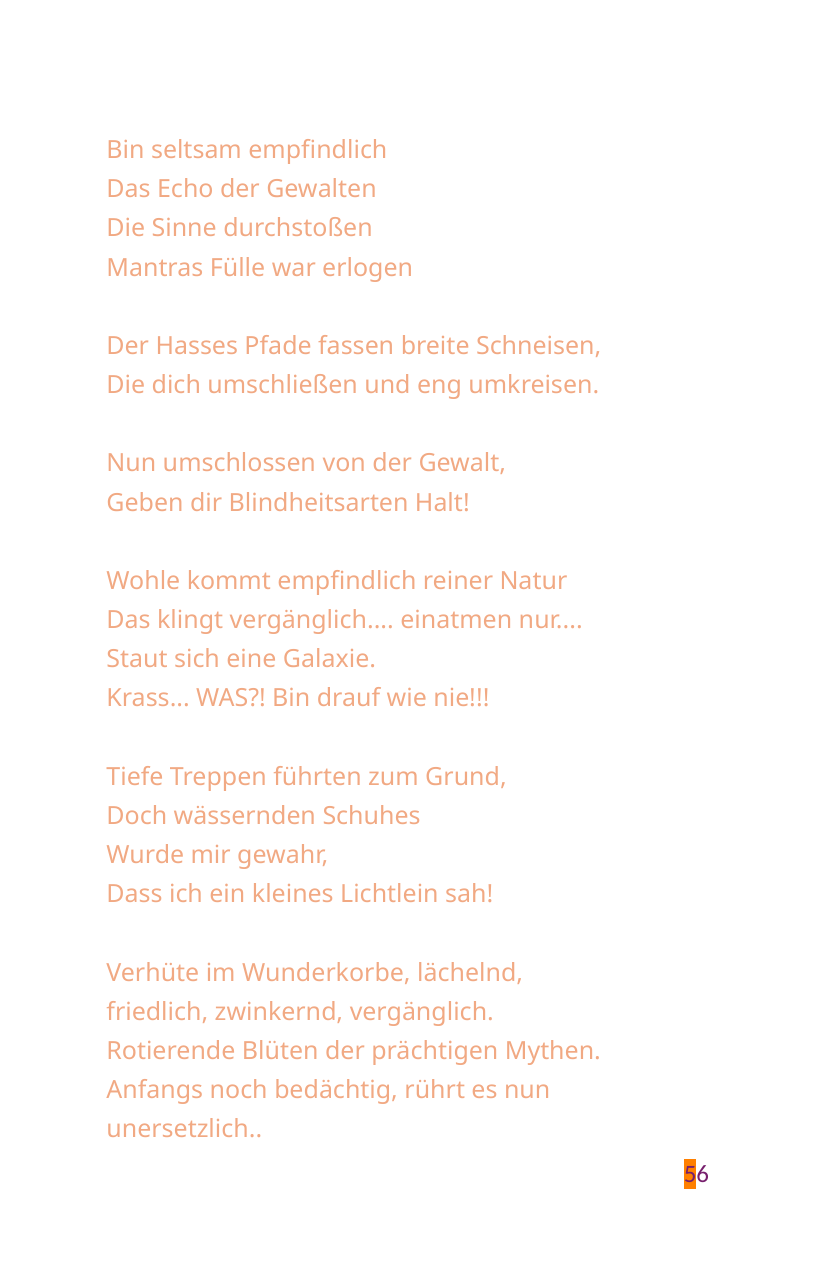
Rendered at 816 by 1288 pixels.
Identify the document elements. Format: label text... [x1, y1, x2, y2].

text Geben dir Blindheitsarten Halt! [106, 484, 709, 518]
text Doch wässernden Schuhes [106, 797, 709, 832]
text Rotierende Blüten der prächtigen Mythen. [106, 1032, 709, 1067]
text Der Hasses Pfade fassen breite Schneisen, [106, 327, 709, 362]
text Wurde mir gewahr, [106, 837, 709, 871]
text Anfangs noch bedächtig, rührt es nun unersetzlich.. [106, 1072, 709, 1145]
text Mantras Fülle war erlogen [106, 249, 709, 283]
text Das Echo der Gewalten [106, 171, 709, 205]
text Wohle kommt empfindlich reiner Natur [106, 562, 709, 597]
text Dass ich ein kleines Lichtlein sah! [106, 876, 709, 910]
text Krass... WAS?! Bin drauf wie nie!!! [106, 680, 709, 714]
text Das klingt vergänglich.... einatmen nur.... [106, 602, 709, 636]
text Verhüte im Wunderkorbe, lächelnd, [106, 954, 709, 988]
text Nun umschlossen von der Gewalt, [106, 445, 709, 479]
text Die Sinne durchstoßen [106, 210, 709, 244]
text Staut sich eine Galaxie. [106, 641, 709, 675]
text Bin seltsam empfindlich [106, 132, 709, 166]
text Tiefe Treppen führten zum Grund, [106, 758, 709, 792]
text Die dich umschließen und eng umkreisen. [106, 367, 709, 401]
text friedlich, zwinkernd, vergänglich. [106, 993, 709, 1027]
